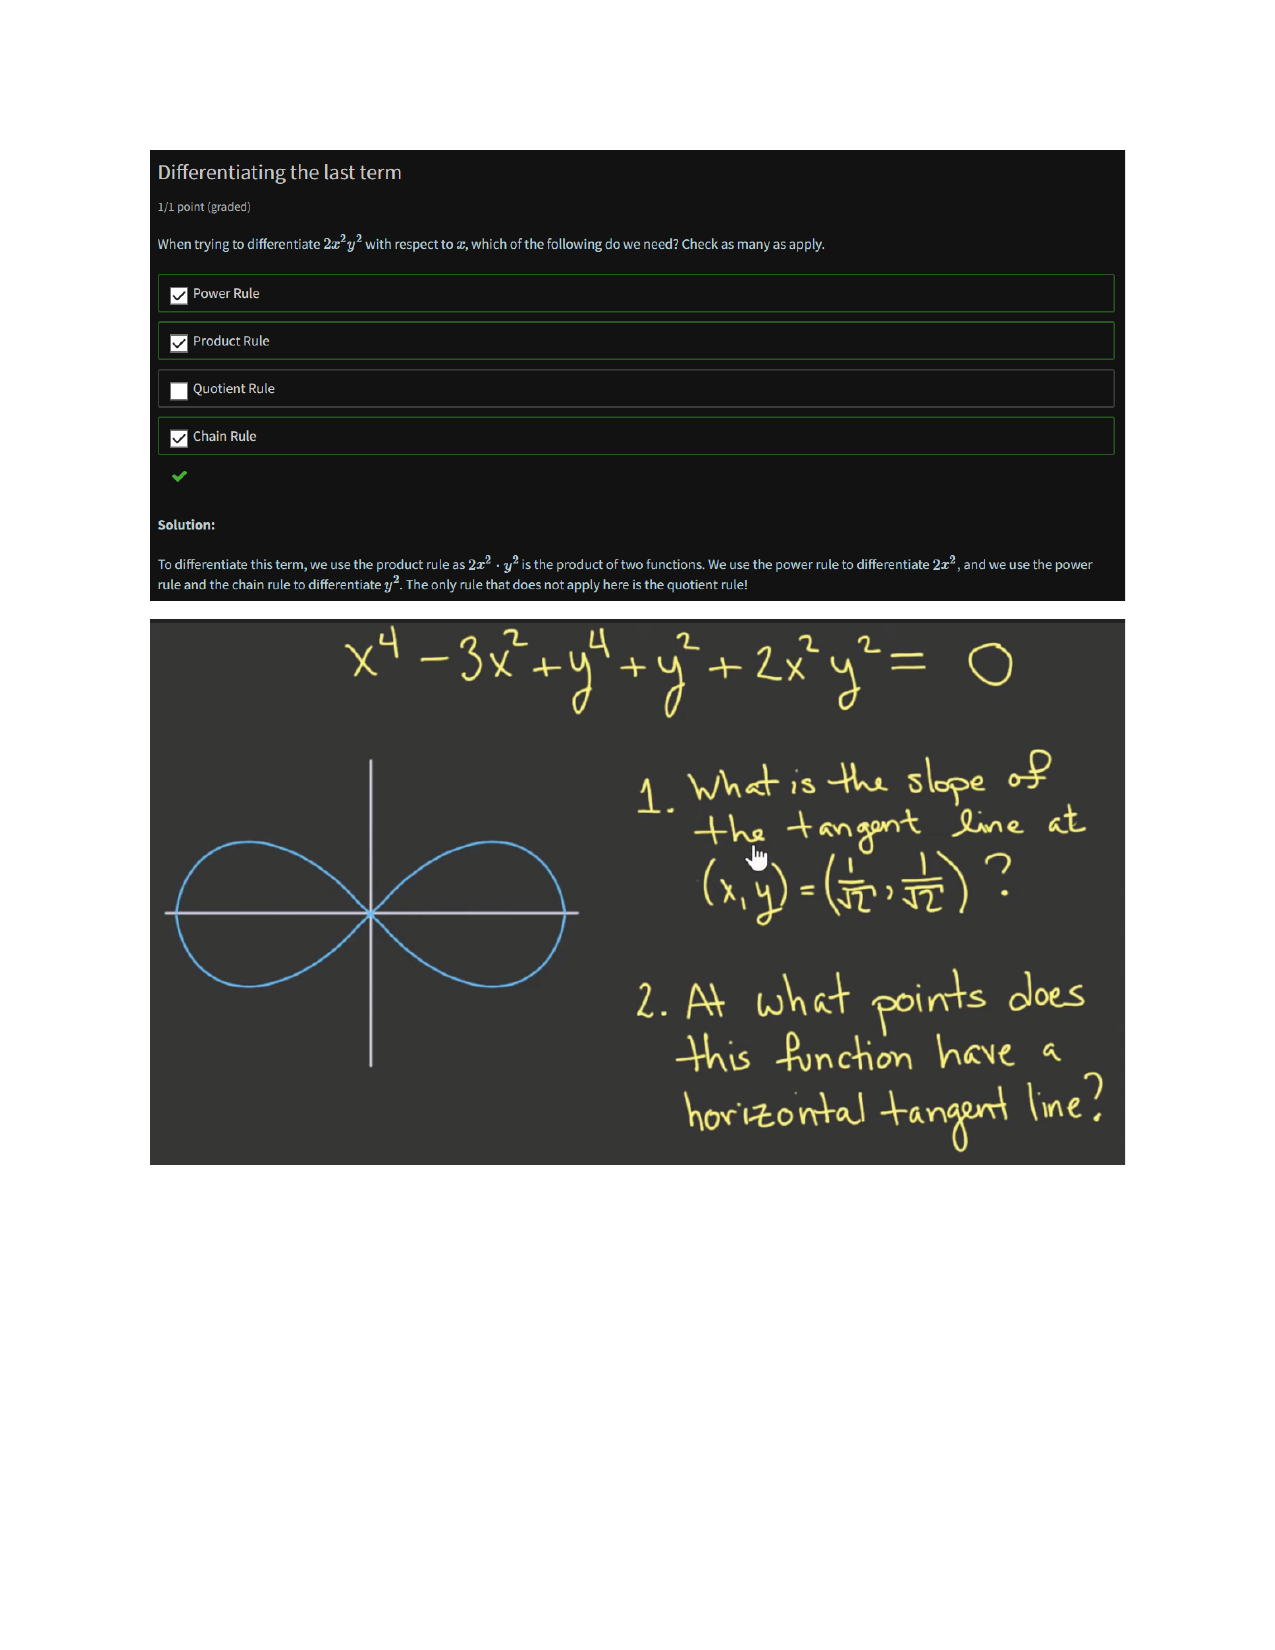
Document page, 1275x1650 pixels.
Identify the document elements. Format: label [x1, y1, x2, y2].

picture [150, 150, 1125, 601]
picture [150, 619, 1125, 1165]
